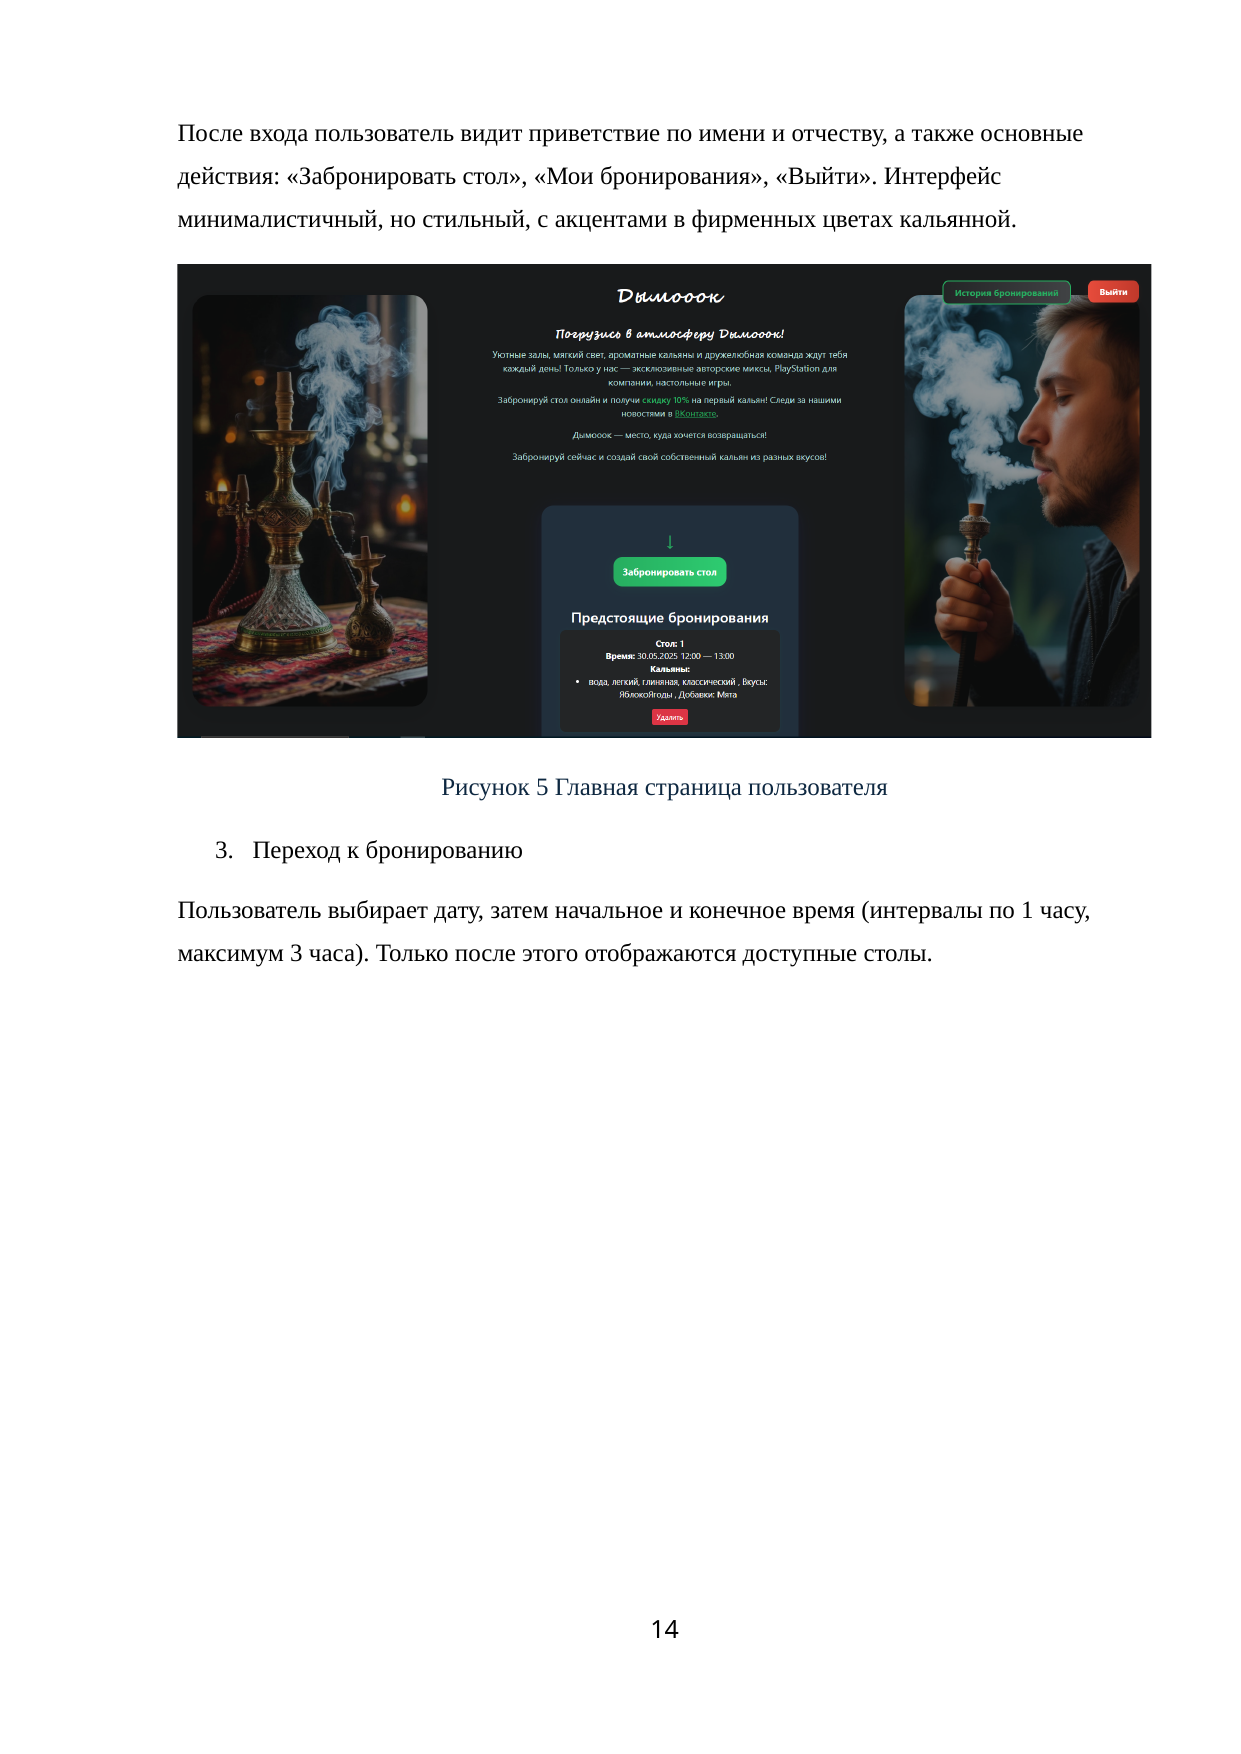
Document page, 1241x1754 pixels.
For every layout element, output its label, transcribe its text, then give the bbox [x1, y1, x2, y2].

picture [177, 264, 1152, 738]
text Пользователь выбирает дату, затем начальное и конечное время (интервалы по 1 часу, максимум 3 часа). Только после этого отображаются доступные столы. [177, 895, 1152, 967]
text После входа пользователь видит приветствие по имени и отчеству, а также основные действия: «Забронировать стол», «Мои бронирования», «Выйти». Интерфейс минималистичный, но стильный, с акцентами в фирменных цветах кальянной. [177, 118, 1152, 233]
text Рисунок 5 Главная страница пользователя [177, 772, 1152, 800]
list Переход к бронированию [215, 836, 1152, 864]
